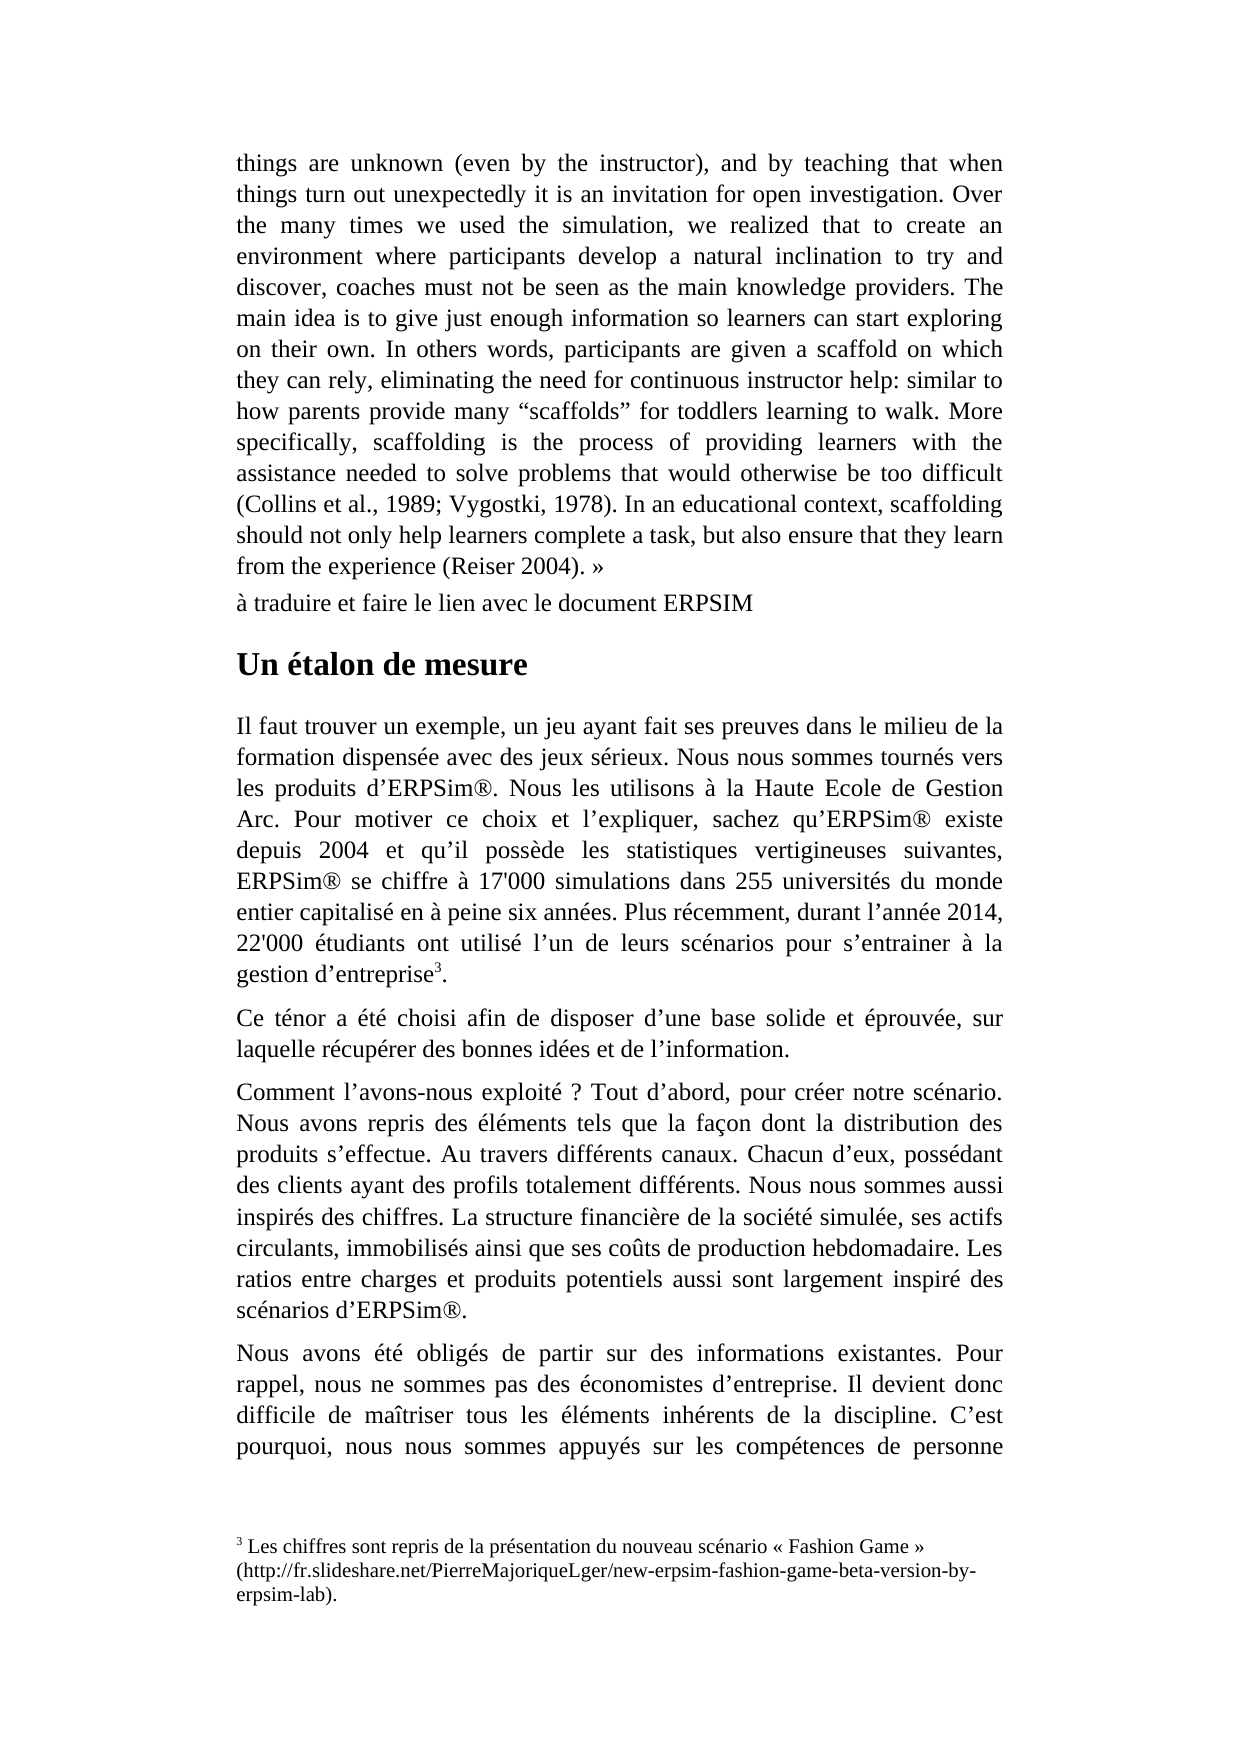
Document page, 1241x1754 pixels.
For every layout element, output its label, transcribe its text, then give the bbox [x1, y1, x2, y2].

text Il faut trouver un exemple, un jeu ayant fait ses preuves dans le milieu de la formation dispensée avec des jeux sérieux. Nous nous sommes tournés vers les produits d’ERPSim®. Nous les utilisons à la Haute Ecole de Gestion Arc. Pour motiver ce choix et l’expliquer, sachez qu’ERPSim® existe depuis 2004 et qu’il possède les statistiques vertigineuses suivantes, ERPSim® se chiffre à 17'000 simulations dans 255 universités du monde entier capitalisé en à peine six années. Plus récemment, durant l’année 2014, 22'000 étudiants ont utilisé l’un de leurs scénarios pour s’entrainer à la gestion d’entreprise. [236, 711, 1004, 988]
text Comment l’avons-nous exploité ? Tout d’abord, pour créer notre scénario. Nous avons repris des éléments tels que la façon dont la distribution des produits s’effectue. Au travers différents canaux. Chacun d’eux, possédant des clients ayant des profils totalement différents. Nous nous sommes aussi inspirés des chiffres. La structure financière de la société simulée, ses actifs circulants, immobilisés ainsi que ses coûts de production hebdomadaire. Les ratios entre charges et produits potentiels aussi sont largement inspiré des scénarios d’ERPSim®. [236, 1077, 1004, 1323]
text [236, 148, 1004, 580]
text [236, 1338, 1004, 1460]
text Ce ténor a été choisi afin de disposer d’une base solide et éprouvée, sur laquelle récupérer des bonnes idées et de l’information. [236, 1003, 1004, 1063]
text à traduire et faire le lien avec le document ERPSIM [236, 588, 1004, 617]
text Un étalon de mesure [236, 644, 1004, 683]
